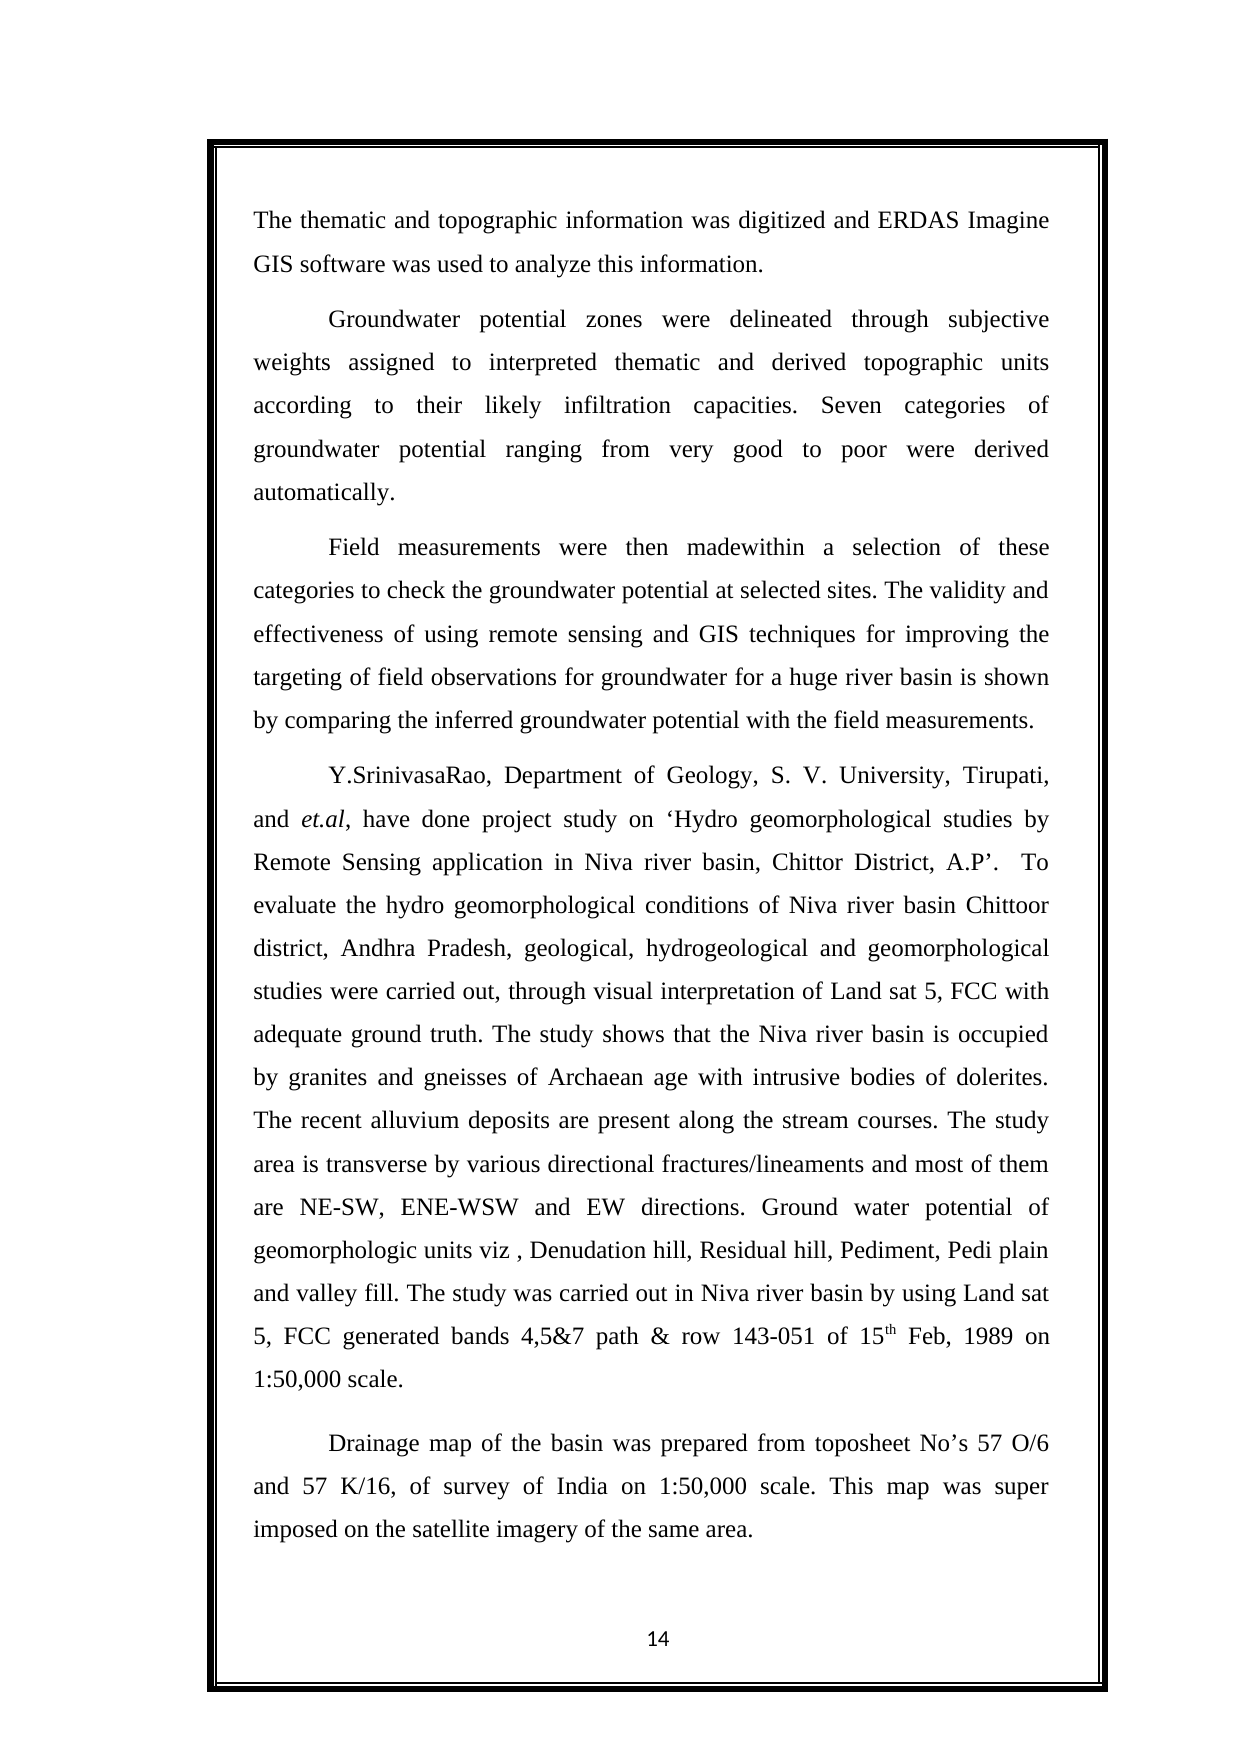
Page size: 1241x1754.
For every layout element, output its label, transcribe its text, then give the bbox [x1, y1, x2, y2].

text Groundwater potential zones were delineated through subjective weights assigned to interpreted thematic and derived topographic units according to their likely infiltration capacities. Seven categories of groundwater potential ranging from very good to poor were derived automatically. [253, 304, 1050, 506]
text Y.SrinivasaRao, Department of Geology, S. V. University, Tirupati, and et.al, have done project study on ‘Hydro geomorphological studies by Remote Sensing application in Niva river basin, Chittor District, A.P’. To evaluate the hydro geomorphological conditions of Niva river basin Chittoor district, Andhra Pradesh, geological, hydrogeological and geomorphological studies were carried out, through visual interpretation of Land sat 5, FCC with adequate ground truth. The study shows that the Niva river basin is occupied by granites and gneisses of Archaean age with intrusive bodies of dolerites. The recent alluvium deposits are present along the stream courses. The study area is transverse by various directional fractures/lineaments and most of them are NE-SW, ENE-WSW and EW directions. Ground water potential of geomorphologic units viz , Denudation hill, Residual hill, Pediment, Pedi plain and valley fill. The study was carried out in Niva river basin by using Land sat 5, FCC generated bands 4,5&7 path & row 143-051 of 15th Feb, 1989 on 1:50,000 scale. [253, 761, 1050, 1393]
text The thematic and topographic information was digitized and ERDAS Imagine GIS software was used to analyze this information. [253, 206, 1050, 277]
text Field measurements were then madewithin a selection of these categories to check the groundwater potential at selected sites. The validity and effectiveness of using remote sensing and GIS techniques for improving the targeting of field observations for groundwater for a huge river basin is shown by comparing the inferred groundwater potential with the field measurements. [253, 532, 1050, 734]
text Drainage map of the basin was prepared from toposheet No’s 57 O/6 and 57 K/16, of survey of India on 1:50,000 scale. This map was super imposed on the satellite imagery of the same area. [253, 1428, 1050, 1543]
